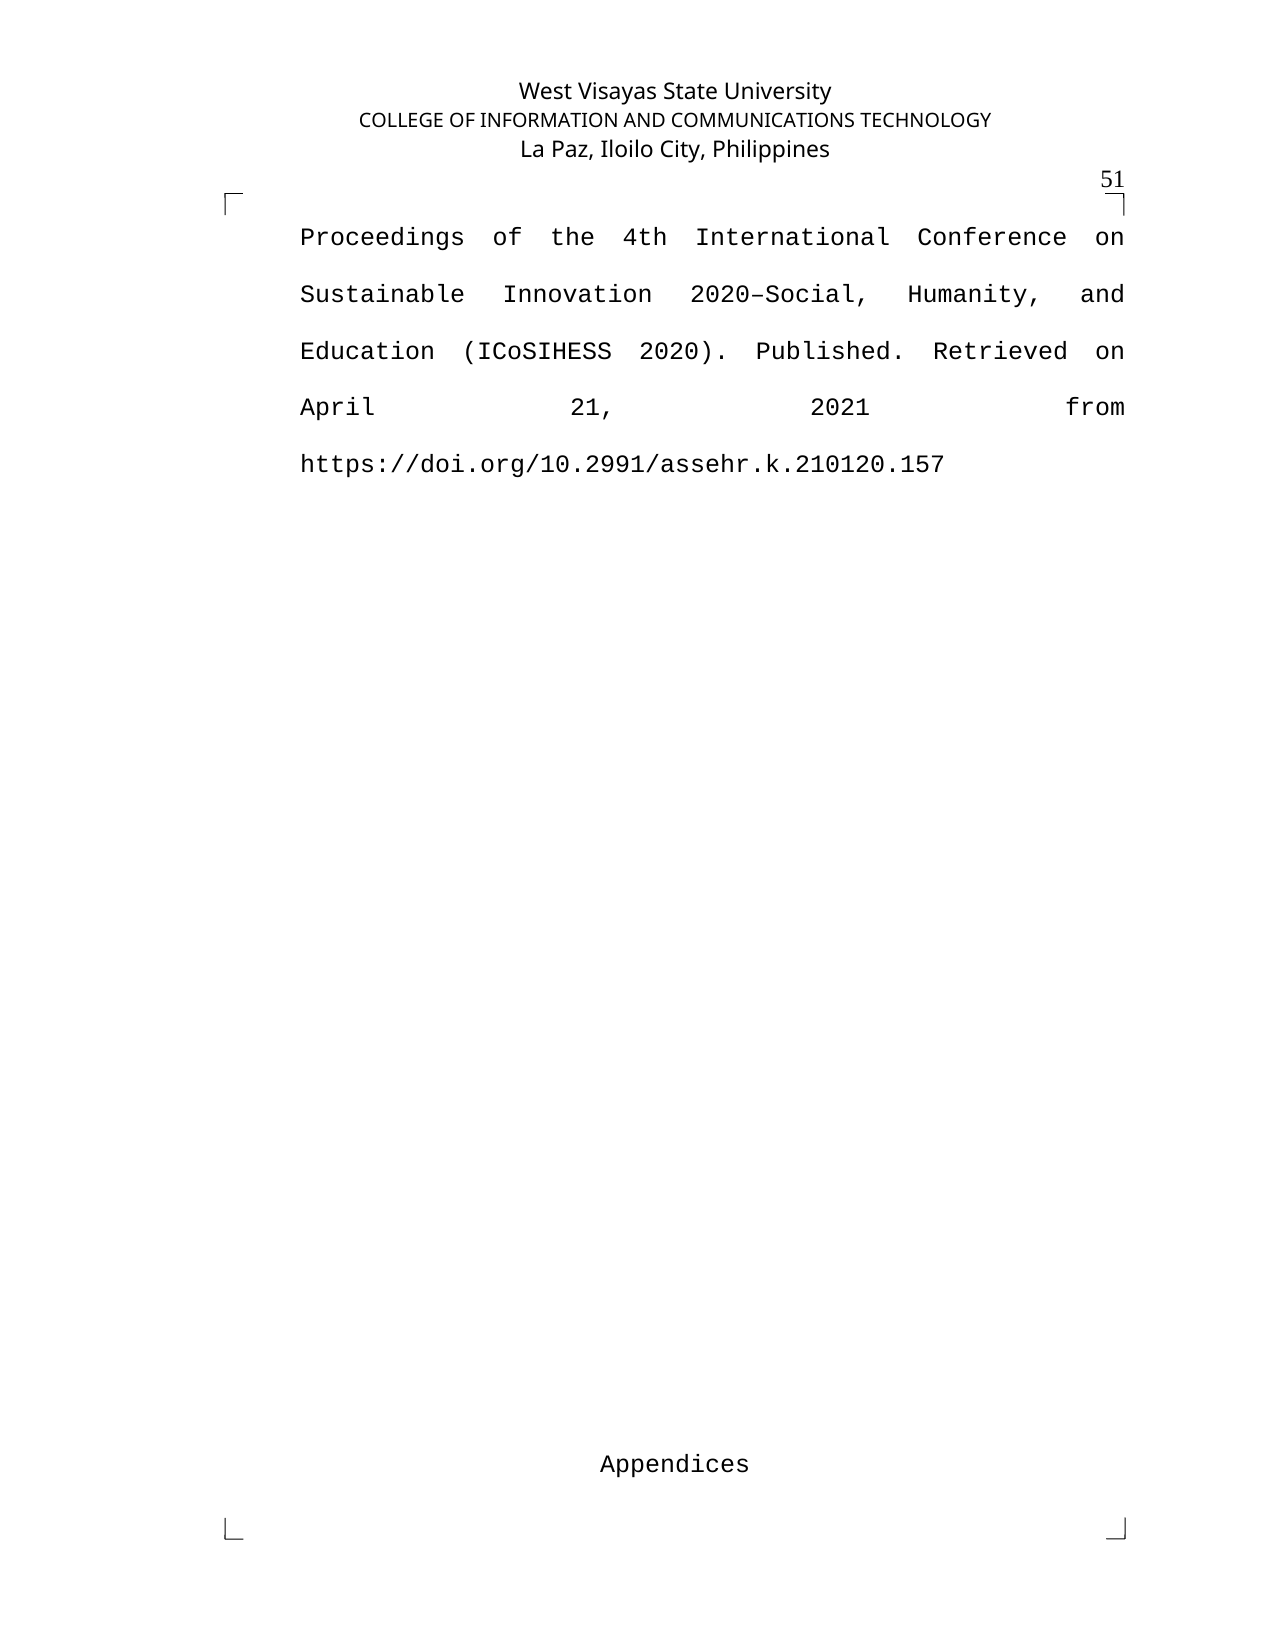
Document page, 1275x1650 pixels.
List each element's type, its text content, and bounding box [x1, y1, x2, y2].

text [225, 225, 1125, 480]
text Appendices [225, 1451, 1125, 1479]
